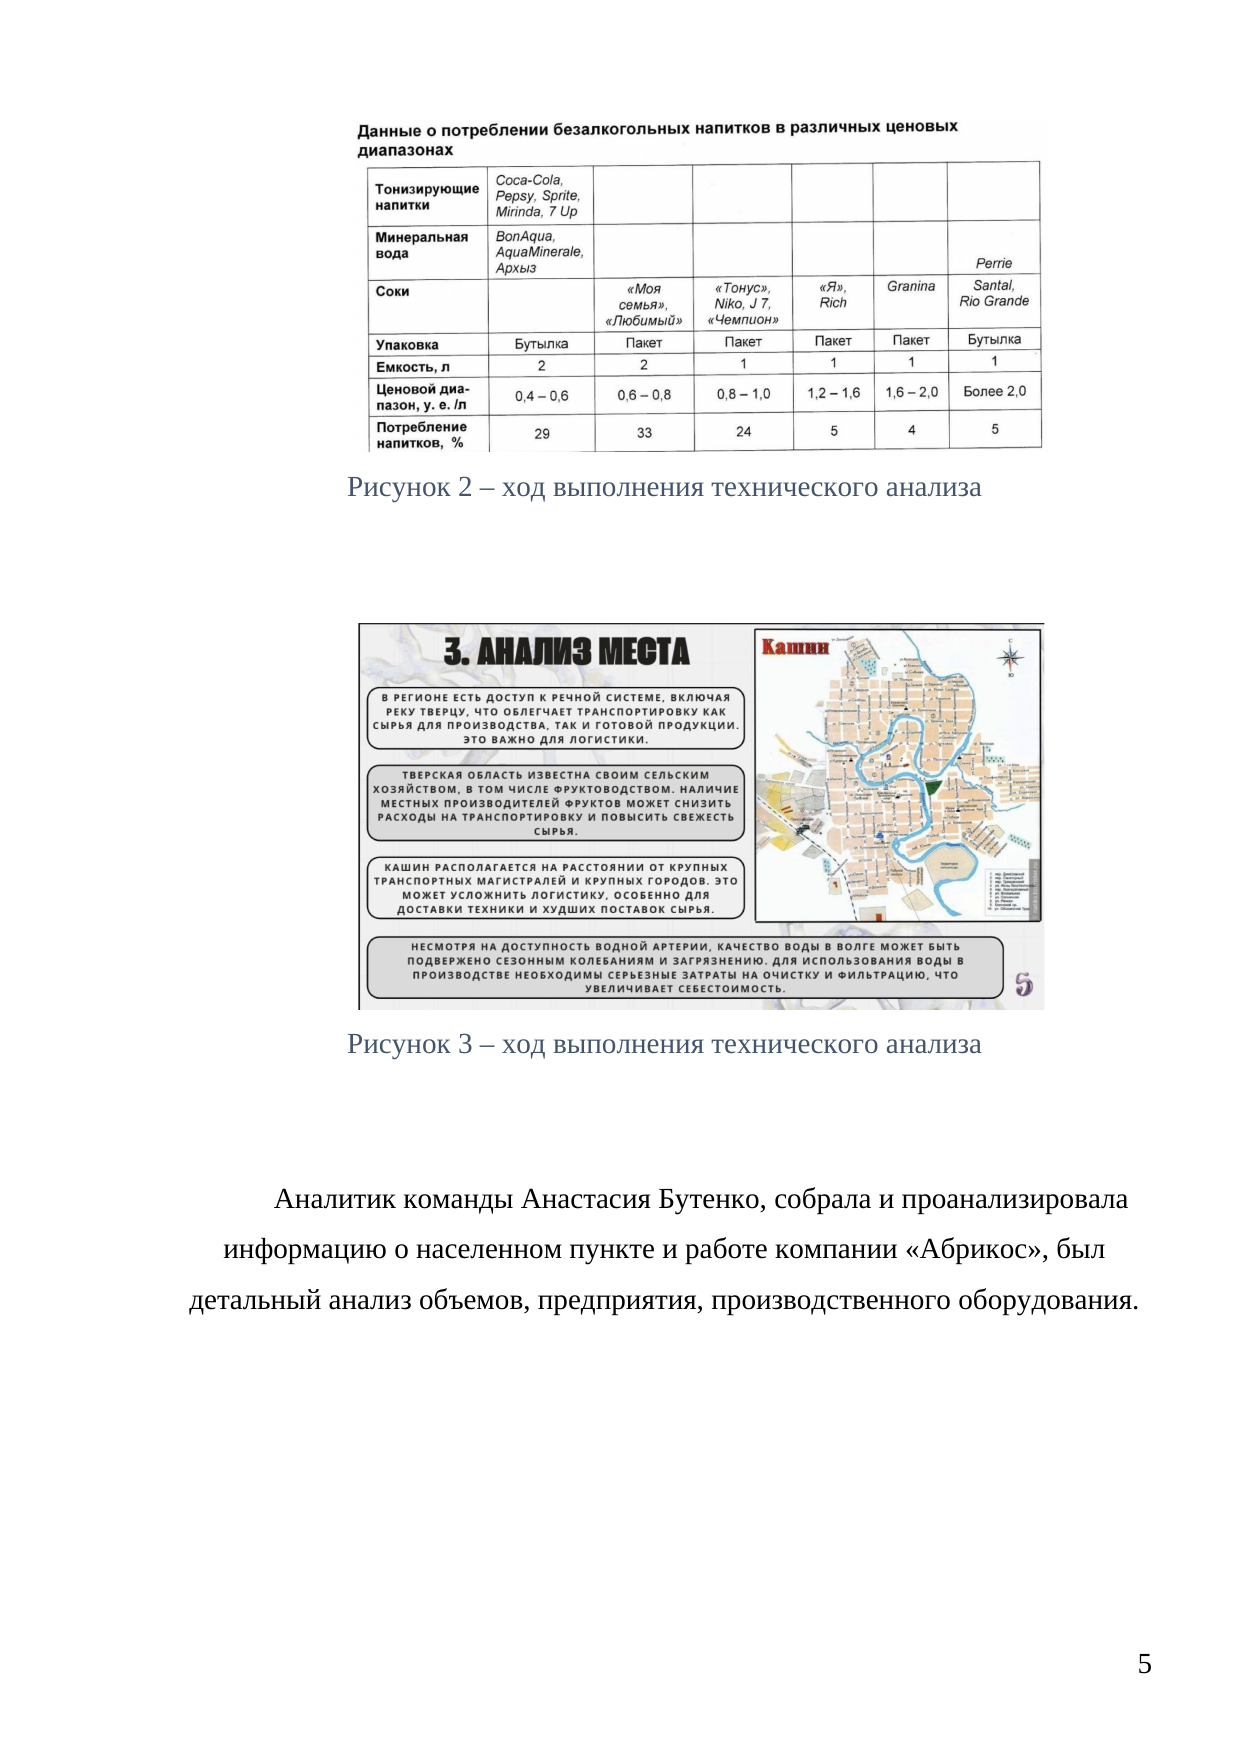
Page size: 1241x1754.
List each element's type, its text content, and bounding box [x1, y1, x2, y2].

text Рисунок 3 – ход выполнения технического анализа [177, 1026, 1152, 1060]
text Аналитик команды Анастасия Бутенко, собрала и проанализировала информацию о населенном пункте и работе компании «Абрикос», был детальный анализ объемов, предприятия, производственного оборудования. [177, 1181, 1152, 1316]
picture [354, 118, 1049, 452]
text Рисунок 2 – ход выполнения технического анализа [177, 469, 1152, 502]
picture [358, 623, 1045, 1010]
